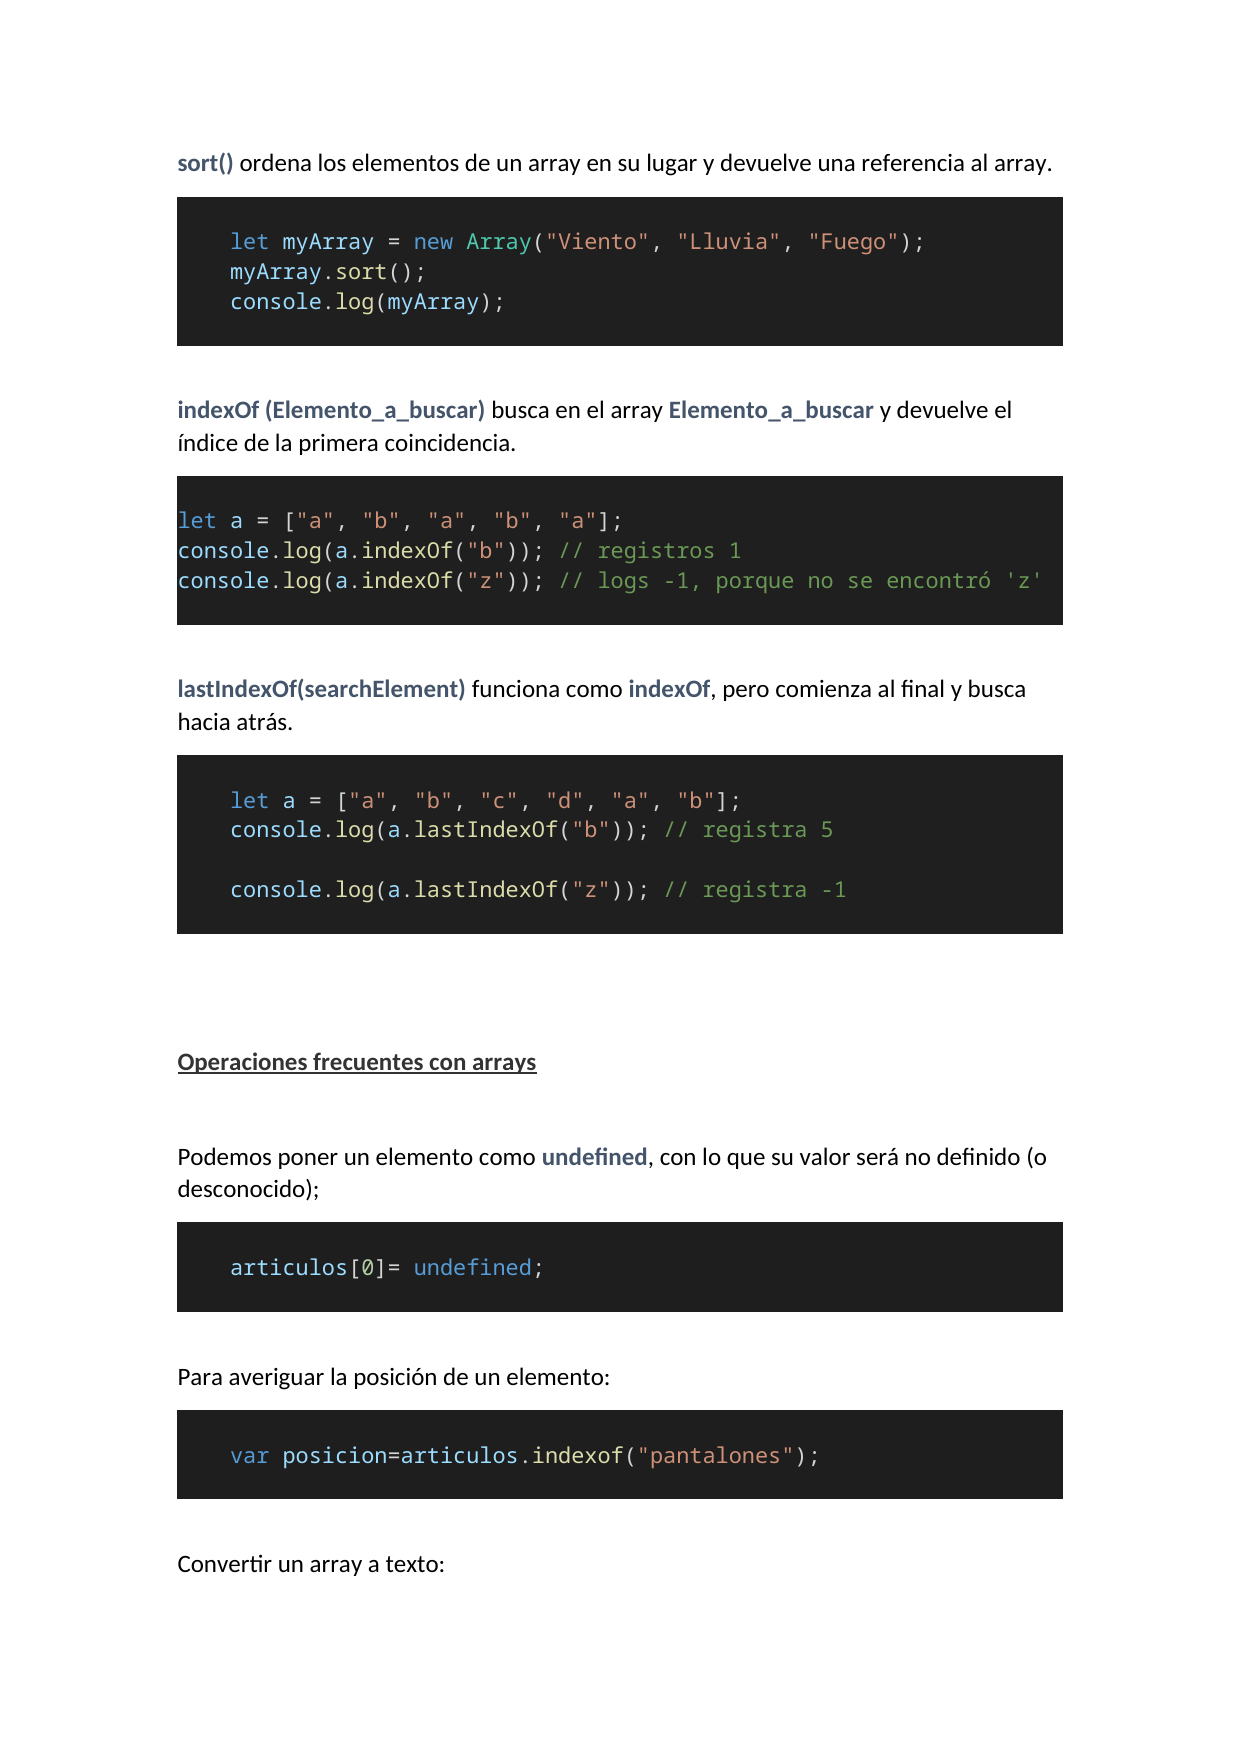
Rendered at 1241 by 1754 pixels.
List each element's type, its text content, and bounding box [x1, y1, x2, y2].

text let myArray = new Array("Viento", "Lluvia", "Fuego"); [177, 226, 1063, 256]
text articulos[0]= undefined; [177, 1252, 1063, 1282]
text console.log(a.indexOf("z")); // logs -1, porque no se encontró 'z' [177, 565, 1063, 595]
subtitle Operaciones frecuentes con arrays [177, 1046, 1063, 1077]
text let a = ["a", "b", "a", "b", "a"]; [177, 506, 1063, 535]
text Podemos poner un elemento como undefined, con lo que su valor será no definido (o desconocido); [177, 1141, 1063, 1204]
text console.log(a.lastIndexOf("z")); // registra -1 [177, 874, 1063, 904]
text let a = ["a", "b", "c", "d", "a", "b"]; [177, 785, 1063, 814]
text console.log(myArray); [177, 286, 1063, 316]
text Convertir un array a texto: [177, 1548, 1063, 1579]
text indexOf (Elemento_a_buscar) busca en el array Elemento_a_buscar y devuelve el índice de la primera coincidencia. [177, 394, 1063, 457]
text var posicion=articulos.indexof("pantalones"); [177, 1439, 1063, 1469]
text console.log(a.indexOf("b")); // registros 1 [177, 535, 1063, 565]
text Para averiguar la posición de un elemento: [177, 1361, 1063, 1391]
text console.log(a.lastIndexOf("b")); // registra 5 [177, 814, 1063, 844]
text sort() ordena los elementos de un array en su lugar y devuelve una referencia al array. [177, 148, 1063, 178]
text lastIndexOf(searchElement) funciona como indexOf, pero comienza al final y busca hacia atrás. [177, 674, 1063, 736]
text myArray.sort(); [177, 256, 1063, 286]
